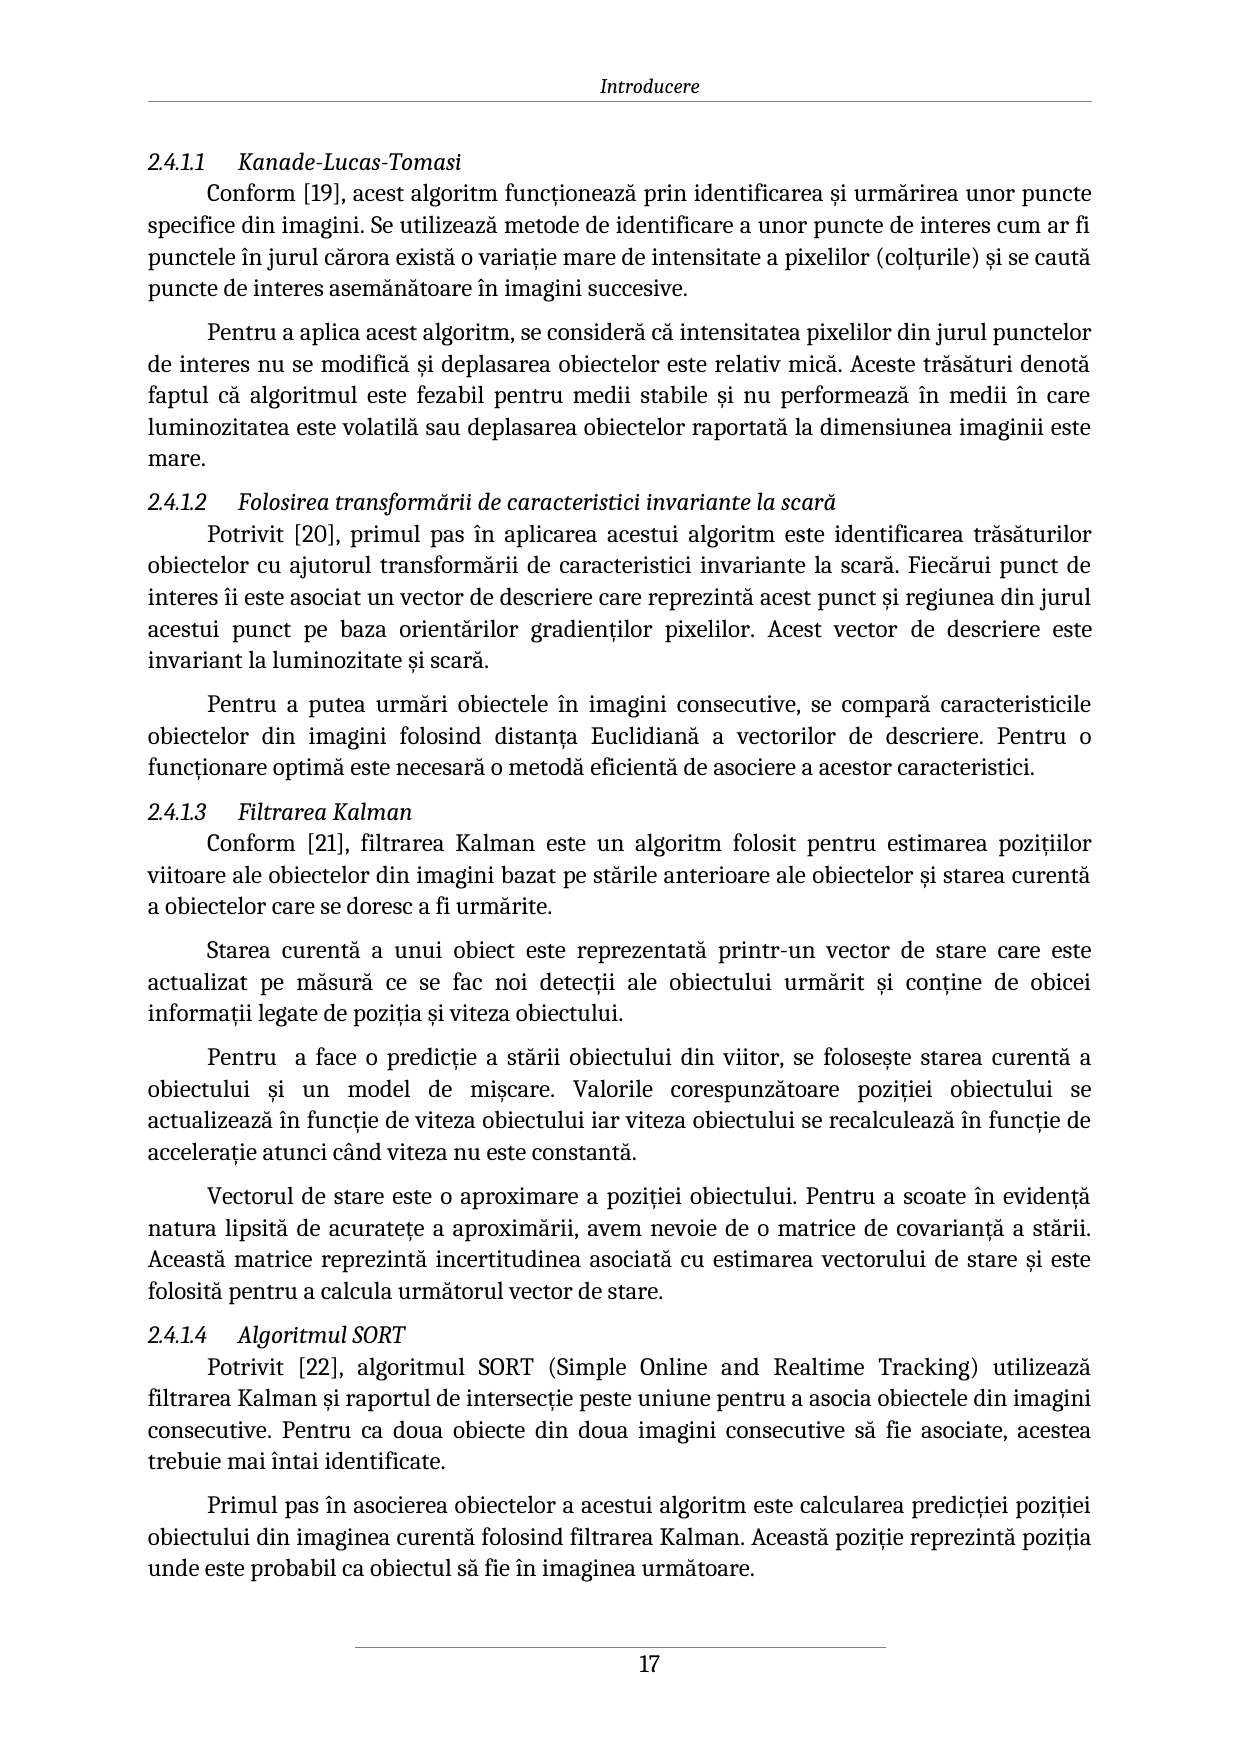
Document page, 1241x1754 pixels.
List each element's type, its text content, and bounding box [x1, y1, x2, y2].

subtitle Algoritmul SORT [148, 1321, 1092, 1349]
text Vectorul de stare este o aproximare a poziției obiectului. Pentru a scoate în evidență natura lipsită de acuratețe a aproximării, avem nevoie de o matrice de covarianță a stării. Această matrice reprezintă incertitudinea asociată cu estimarea vectorului de stare și este folosită pentru a calcula următorul vector de stare. [148, 1182, 1092, 1306]
text Starea curentă a unui obiect este reprezentată printr-un vector de stare care este actualizat pe măsură ce se fac noi detecții ale obiectului urmărit și conține de obicei informații legate de poziția și viteza obiectului. [148, 936, 1092, 1028]
subtitle Kanade-Lucas-Tomasi [148, 148, 1092, 176]
text Potrivit [22], algoritmul SORT (Simple Online and Realtime Tracking) utilizează filtrarea Kalman și raportul de intersecție peste uniune pentru a asocia obiectele din imagini consecutive. Pentru ca doua obiecte din doua imagini consecutive să fie asociate, acestea trebuie mai întai identificate. [148, 1352, 1092, 1476]
text Conform [19], acest algoritm funcționează prin identificarea și urmărirea unor puncte specifice din imagini. Se utilizează metode de identificare a unor puncte de interes cum ar fi punctele în jurul cărora există o variație mare de intensitate a pixelilor (colțurile) și se caută puncte de interes asemănătoare în imagini succesive. [148, 179, 1092, 303]
subtitle Filtrarea Kalman [148, 797, 1092, 826]
text Pentru a aplica acest algoritm, se consideră că intensitatea pixelilor din jurul punctelor de interes nu se modifică și deplasarea obiectelor este relativ mică. Aceste trăsături denotă faptul că algoritmul este fezabil pentru medii stabile și nu performează în medii în care luminozitatea este volatilă sau deplasarea obiectelor raportată la dimensiunea imaginii este mare. [148, 318, 1092, 473]
text Potrivit [20], primul pas în aplicarea acestui algoritm este identificarea trăsăturilor obiectelor cu ajutorul transformării de caracteristici invariante la scară. Fiecărui punct de interes îi este asociat un vector de descriere care reprezintă acest punct și regiunea din jurul acestui punct pe baza orientărilor gradienților pixelilor. Acest vector de descriere este invariant la luminozitate și scară. [148, 520, 1092, 675]
text Conform [21], filtrarea Kalman este un algoritm folosit pentru estimarea pozițiilor viitoare ale obiectelor din imagini bazat pe stările anterioare ale obiectelor și starea curentă a obiectelor care se doresc a fi urmărite. [148, 829, 1092, 921]
subtitle Folosirea transformării de caracteristici invariante la scară [148, 488, 1092, 517]
text Primul pas în asocierea obiectelor a acestui algoritm este calcularea predicției poziției obiectului din imaginea curentă folosind filtrarea Kalman. Această poziție reprezintă poziția unde este probabil ca obiectul să fie în imaginea următoare. [148, 1491, 1092, 1583]
text Pentru a putea urmări obiectele în imagini consecutive, se compară caracteristicile obiectelor din imagini folosind distanța Euclidiană a vectorilor de descriere. Pentru o funcționare optimă este necesară o metodă eficientă de asociere a acestor caracteristici. [148, 690, 1092, 782]
text Pentru a face o predicție a stării obiectului din viitor, se folosește starea curentă a obiectului și un model de mișcare. Valorile corespunzătoare poziției obiectului se actualizează în funcție de viteza obiectului iar viteza obiectului se recalculează în funcție de accelerație atunci când viteza nu este constantă. [148, 1043, 1092, 1167]
